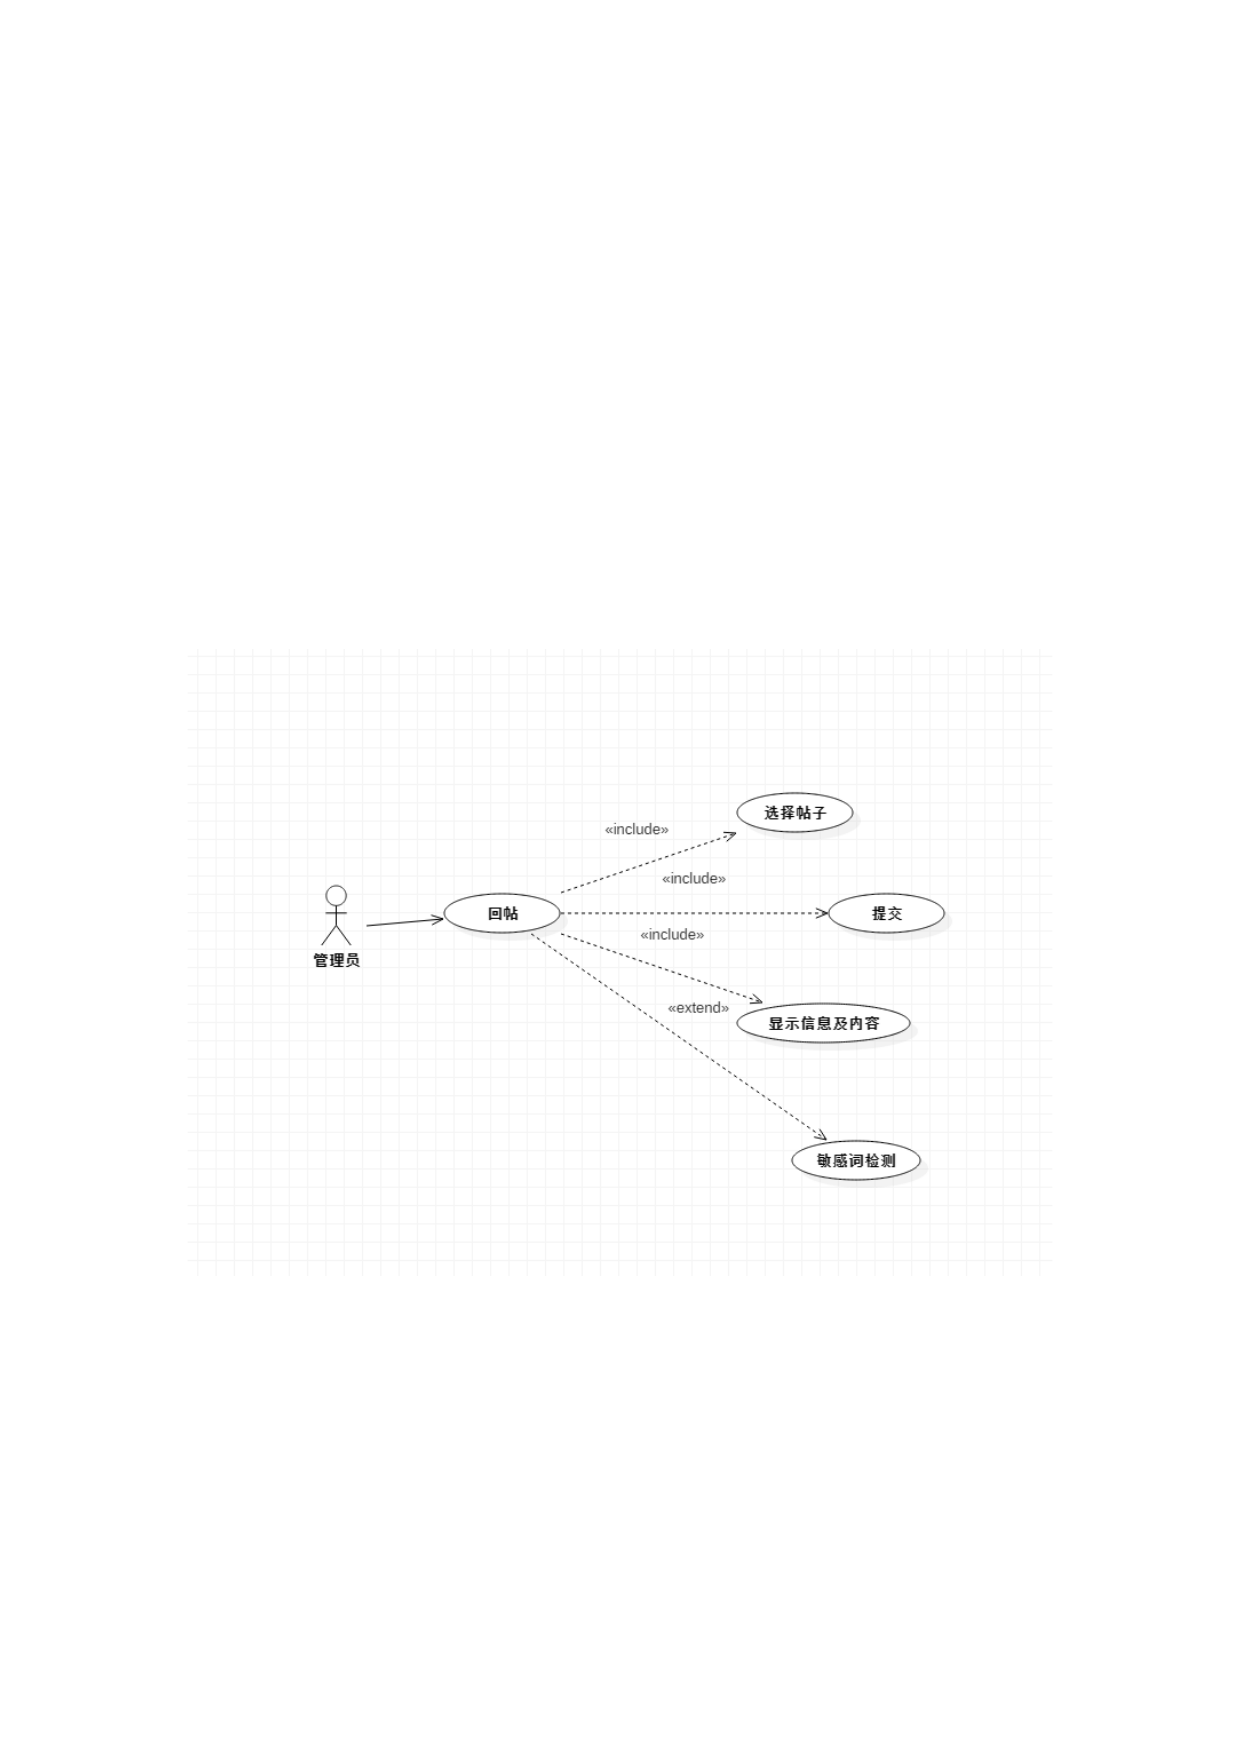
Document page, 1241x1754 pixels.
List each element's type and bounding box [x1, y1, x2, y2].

picture [187, 649, 1053, 1276]
